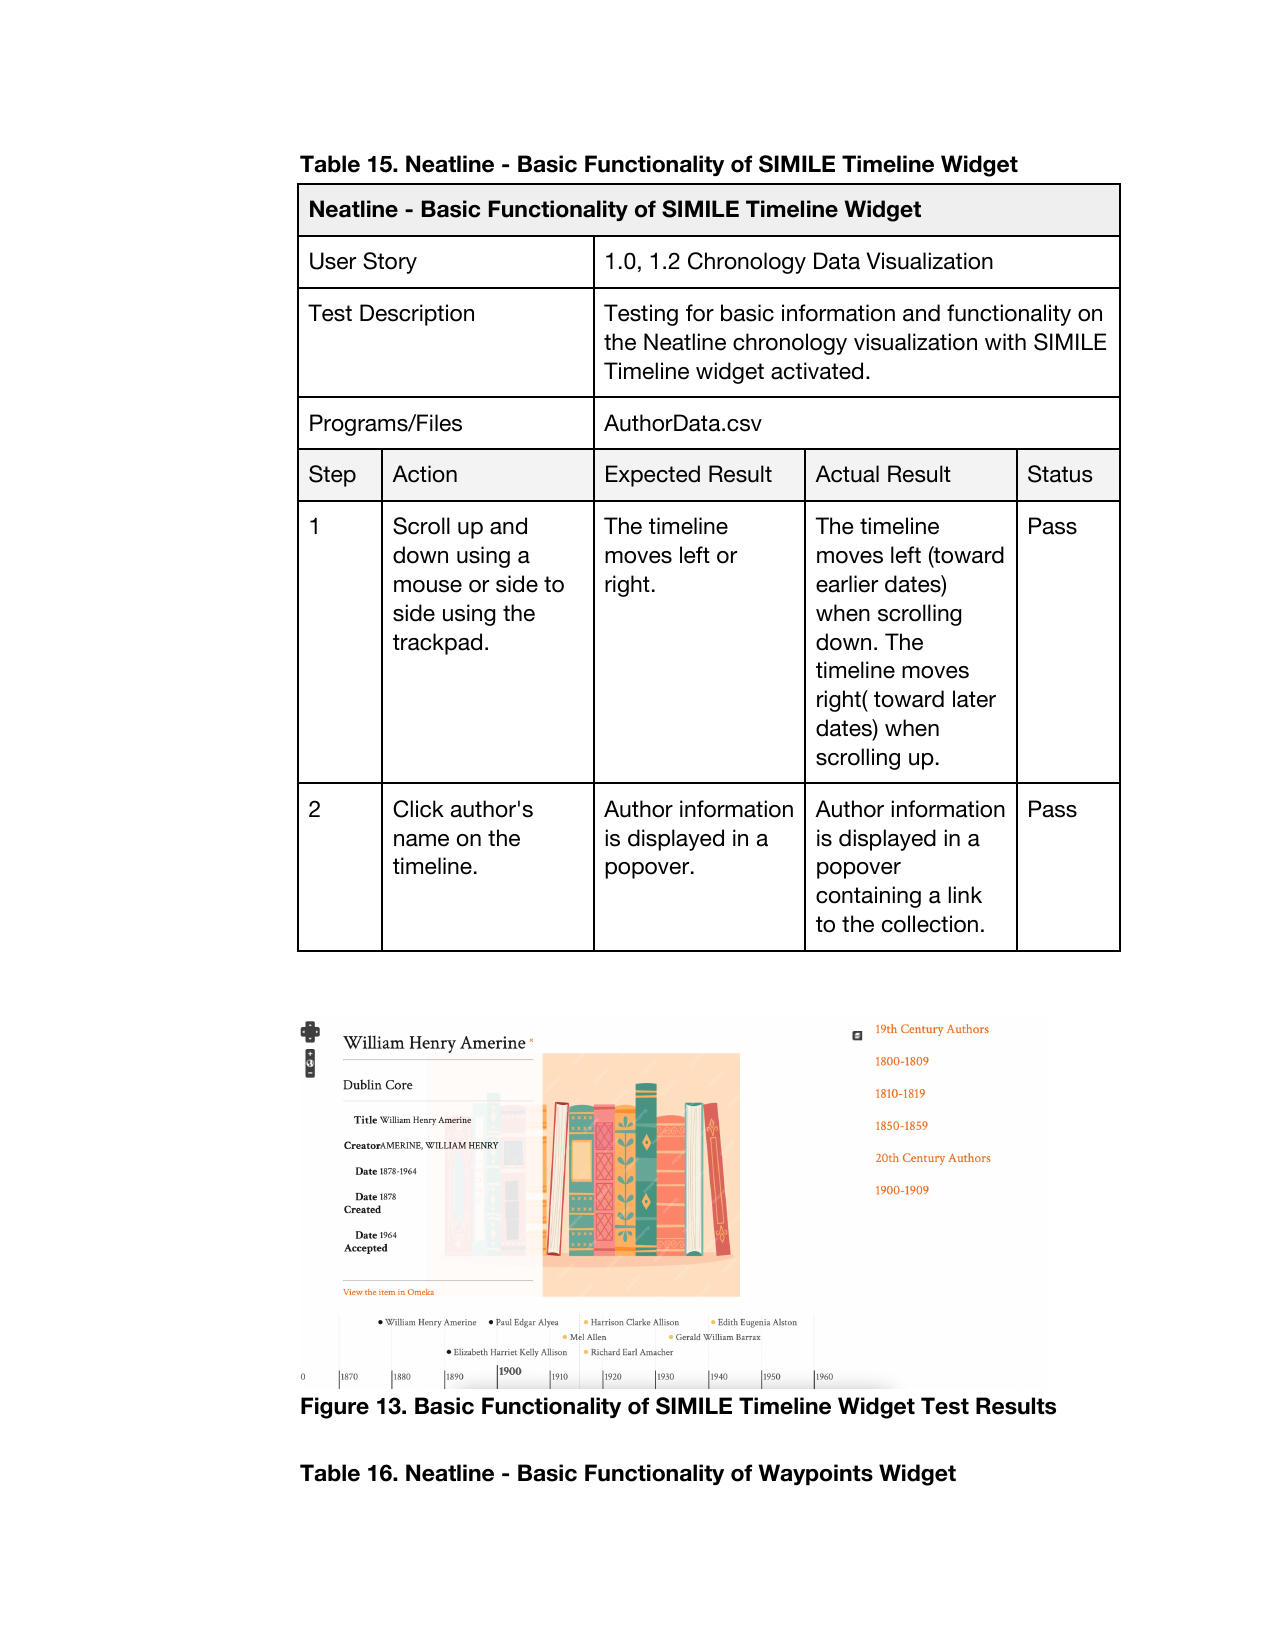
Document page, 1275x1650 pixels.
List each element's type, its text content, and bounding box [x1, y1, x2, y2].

table_cell AuthorData.csv [595, 398, 1119, 448]
table_cell Test Description [299, 289, 593, 396]
table_header Neatline - Basic Functionality of SIMILE Timeline Widget [299, 185, 1119, 235]
table_cell Author information is displayed in a popover. [595, 784, 804, 949]
table_cell 2 [299, 784, 381, 949]
table_cell Testing for basic information and functionality on the Neatline chronology visualization with SIMILE Timeline widget activated. [595, 289, 1119, 396]
table_cell Actual Result [806, 450, 1016, 500]
table_cell Pass [1018, 502, 1119, 782]
table_cell Step [299, 450, 381, 500]
text Figure 13. Basic Functionality of SIMILE Timeline Widget Test Results [225, 1392, 1125, 1421]
table_cell Click author's name on the timeline. [383, 784, 593, 949]
table_cell The timeline moves left (toward earlier dates) when scrolling down. The timeline moves right( toward later dates) when scrolling up. [806, 502, 1016, 782]
table_cell Expected Result [595, 450, 804, 500]
table_cell Action [383, 450, 593, 500]
picture [300, 1017, 1047, 1389]
text Table 16. Neatline - Basic Functionality of Waypoints Widget [225, 1459, 1125, 1487]
table_cell Pass [1018, 784, 1119, 949]
table_cell Status [1018, 450, 1119, 500]
text Table 15. Neatline - Basic Functionality of SIMILE Timeline Widget [225, 150, 1125, 179]
table_cell 1.0, 1.2 Chronology Data Visualization [595, 237, 1119, 287]
table_cell Scroll up and down using a mouse or side to side using the trackpad. [383, 502, 593, 782]
table_cell User Story [299, 237, 593, 287]
table_cell Author information is displayed in a popover containing a link to the collection. [806, 784, 1016, 949]
table_cell The timeline moves left or right. [595, 502, 804, 782]
table_cell Programs/Files [299, 398, 593, 448]
table_cell 1 [299, 502, 381, 782]
